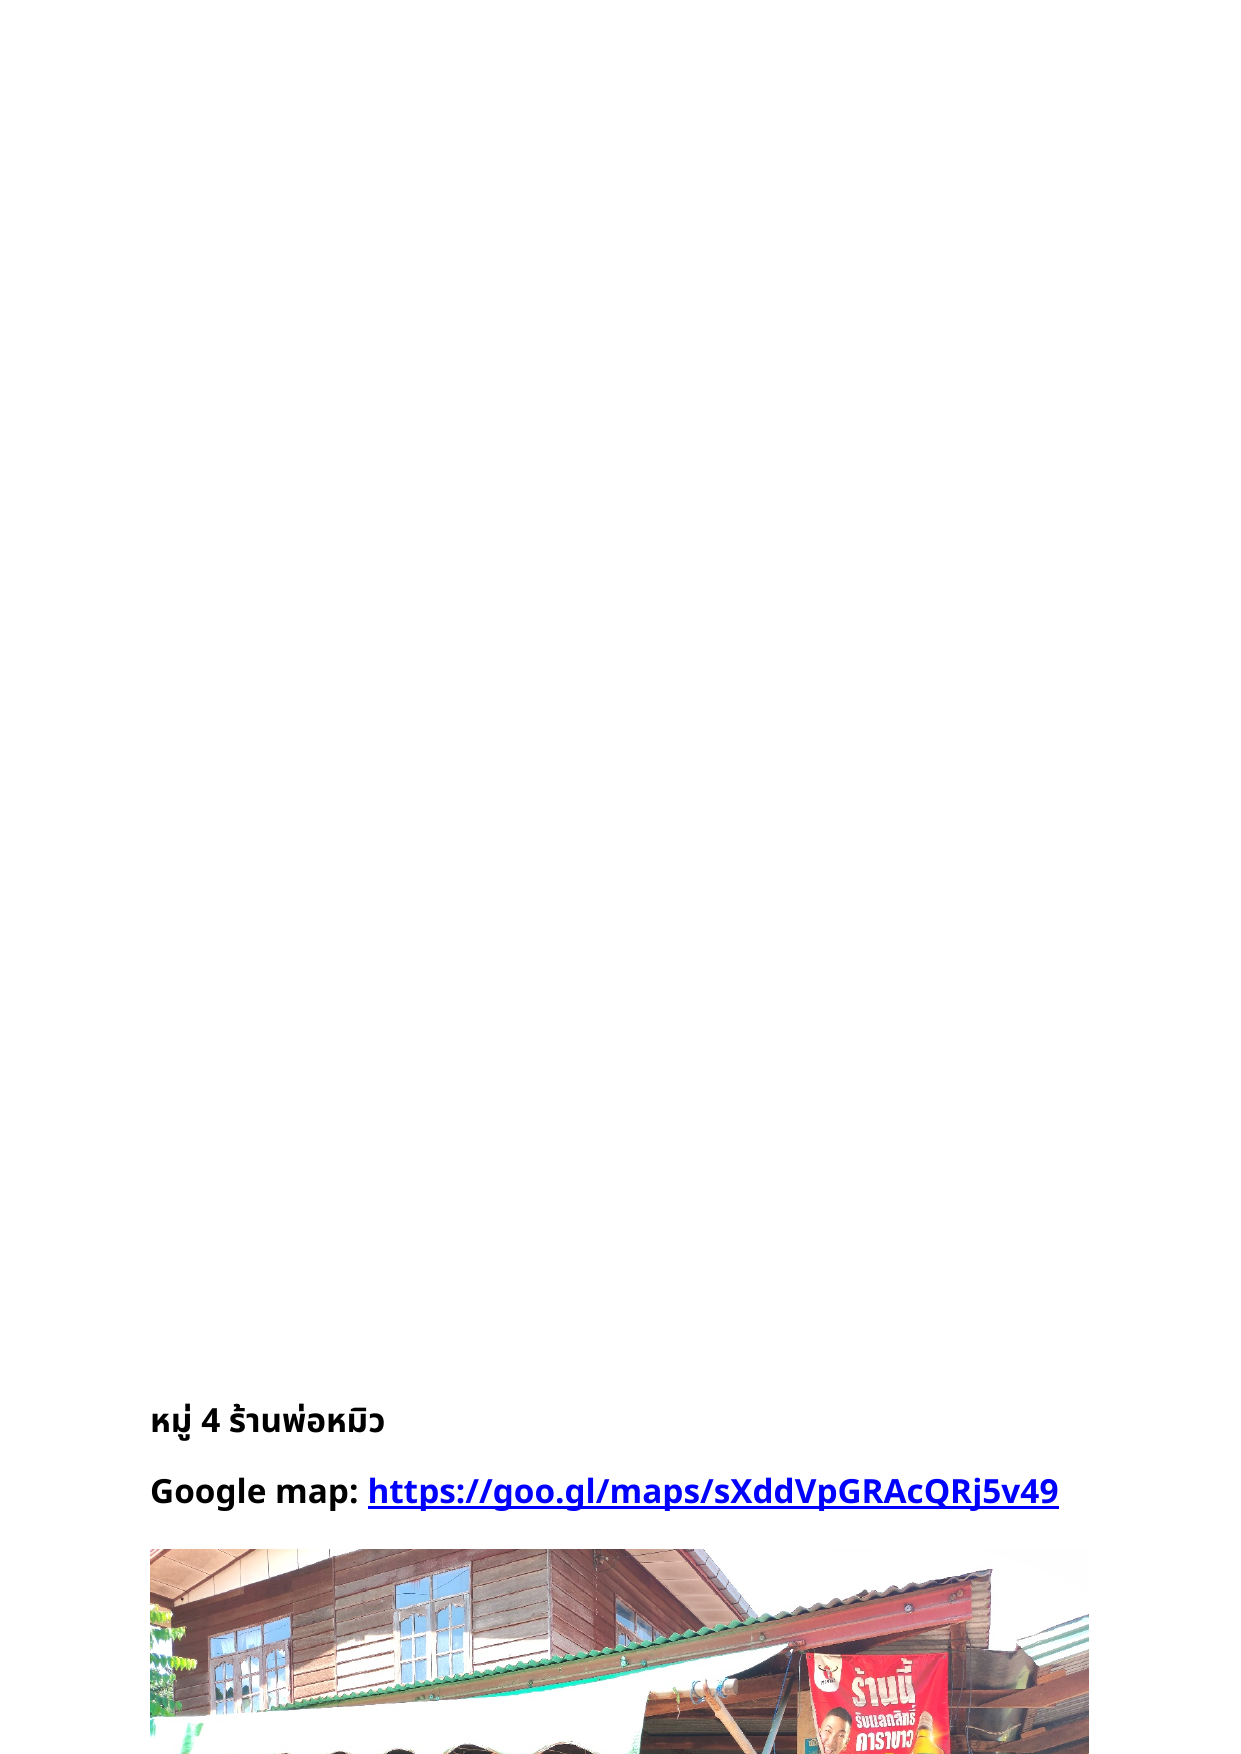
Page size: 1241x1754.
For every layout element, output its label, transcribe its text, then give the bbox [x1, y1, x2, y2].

text Google map: https://goo.gl/maps/sXddVpGRAcQRj5v49 [150, 1468, 1090, 1513]
text หมู่ 4 ร้านพ่อหมิว [150, 1397, 1090, 1447]
picture [150, 1549, 1089, 1754]
